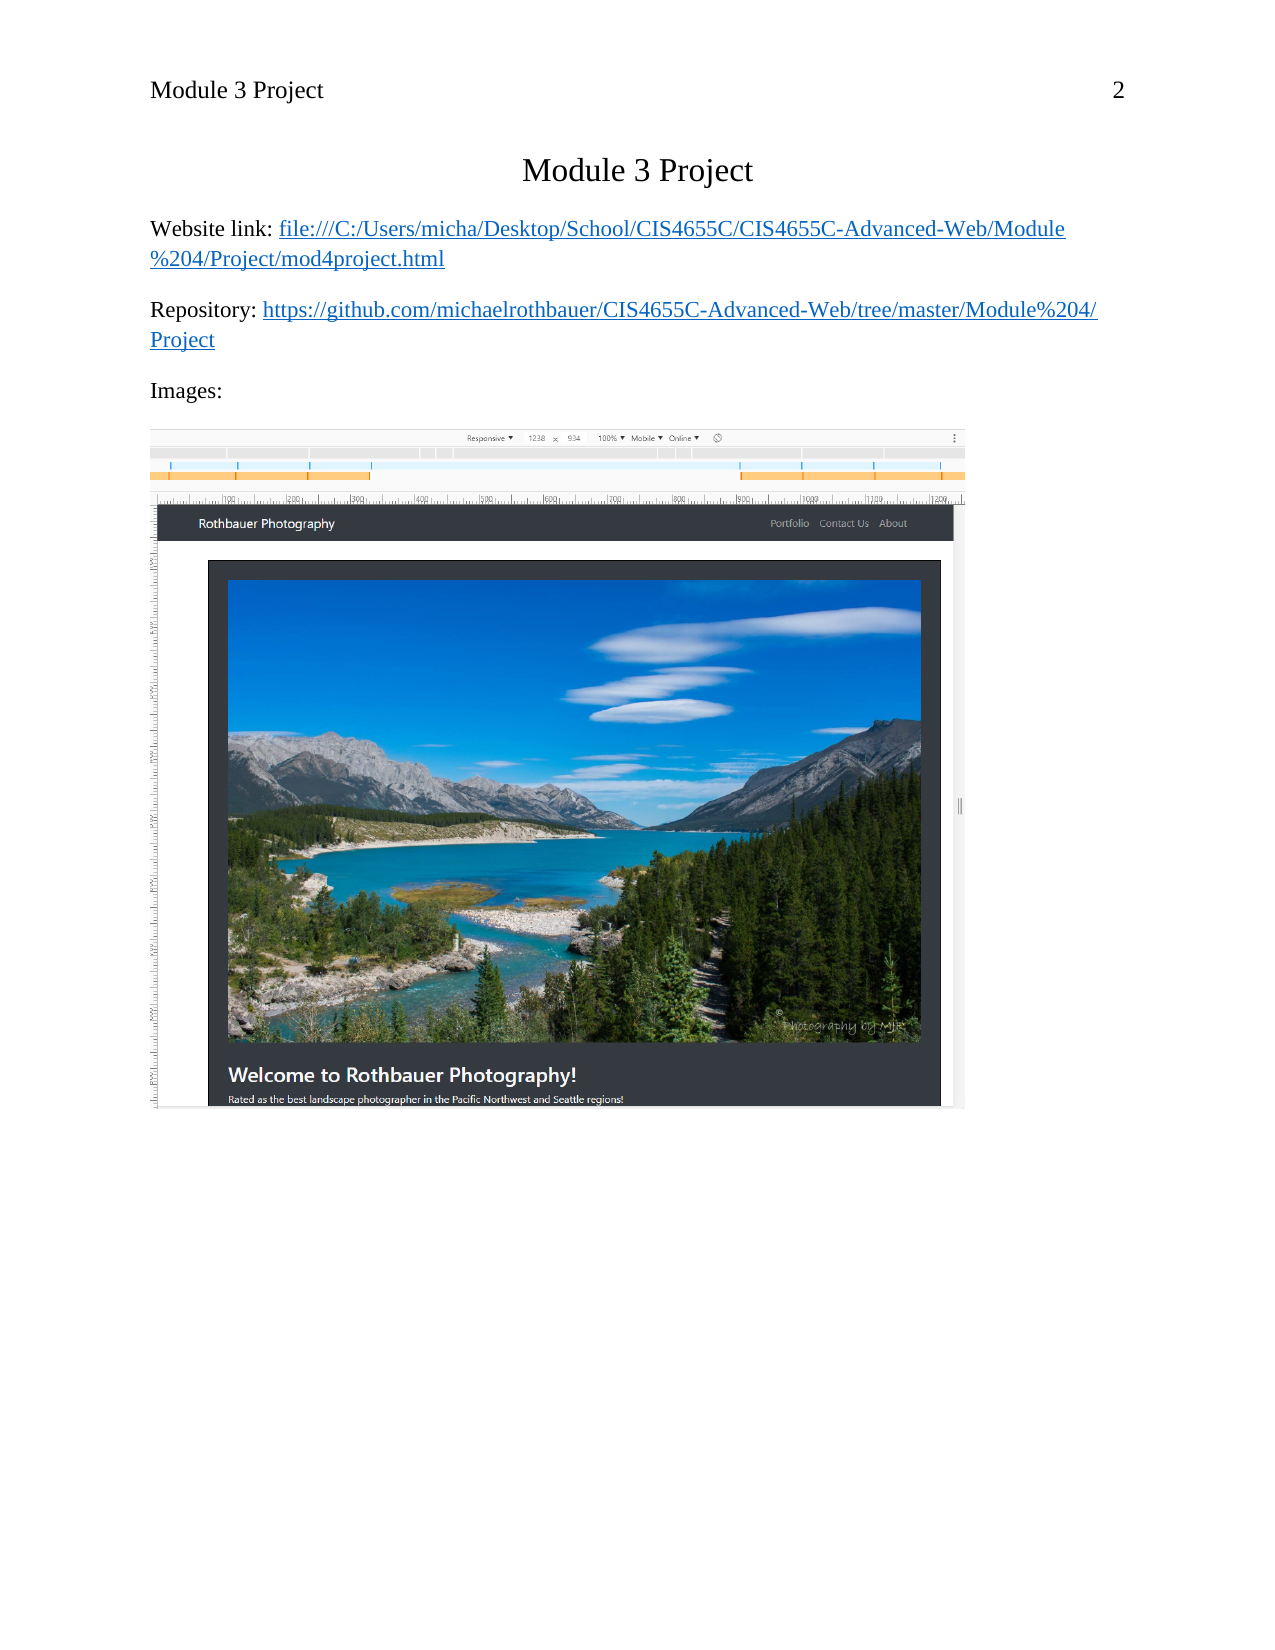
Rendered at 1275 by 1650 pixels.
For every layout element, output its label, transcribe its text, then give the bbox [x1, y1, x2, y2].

text Repository: https://github.com/michaelrothbauer/CIS4655C-Advanced-Web/tree/master/Module%204/Project [150, 296, 1125, 353]
picture [150, 428, 966, 1109]
text Website link: file:///C:/Users/micha/Desktop/School/CIS4655C/CIS4655C-Advanced-Web/Module%204/Project/mod4project.html [150, 215, 1125, 271]
text Images: [150, 377, 1125, 404]
text Module 3 Project [150, 150, 1125, 188]
